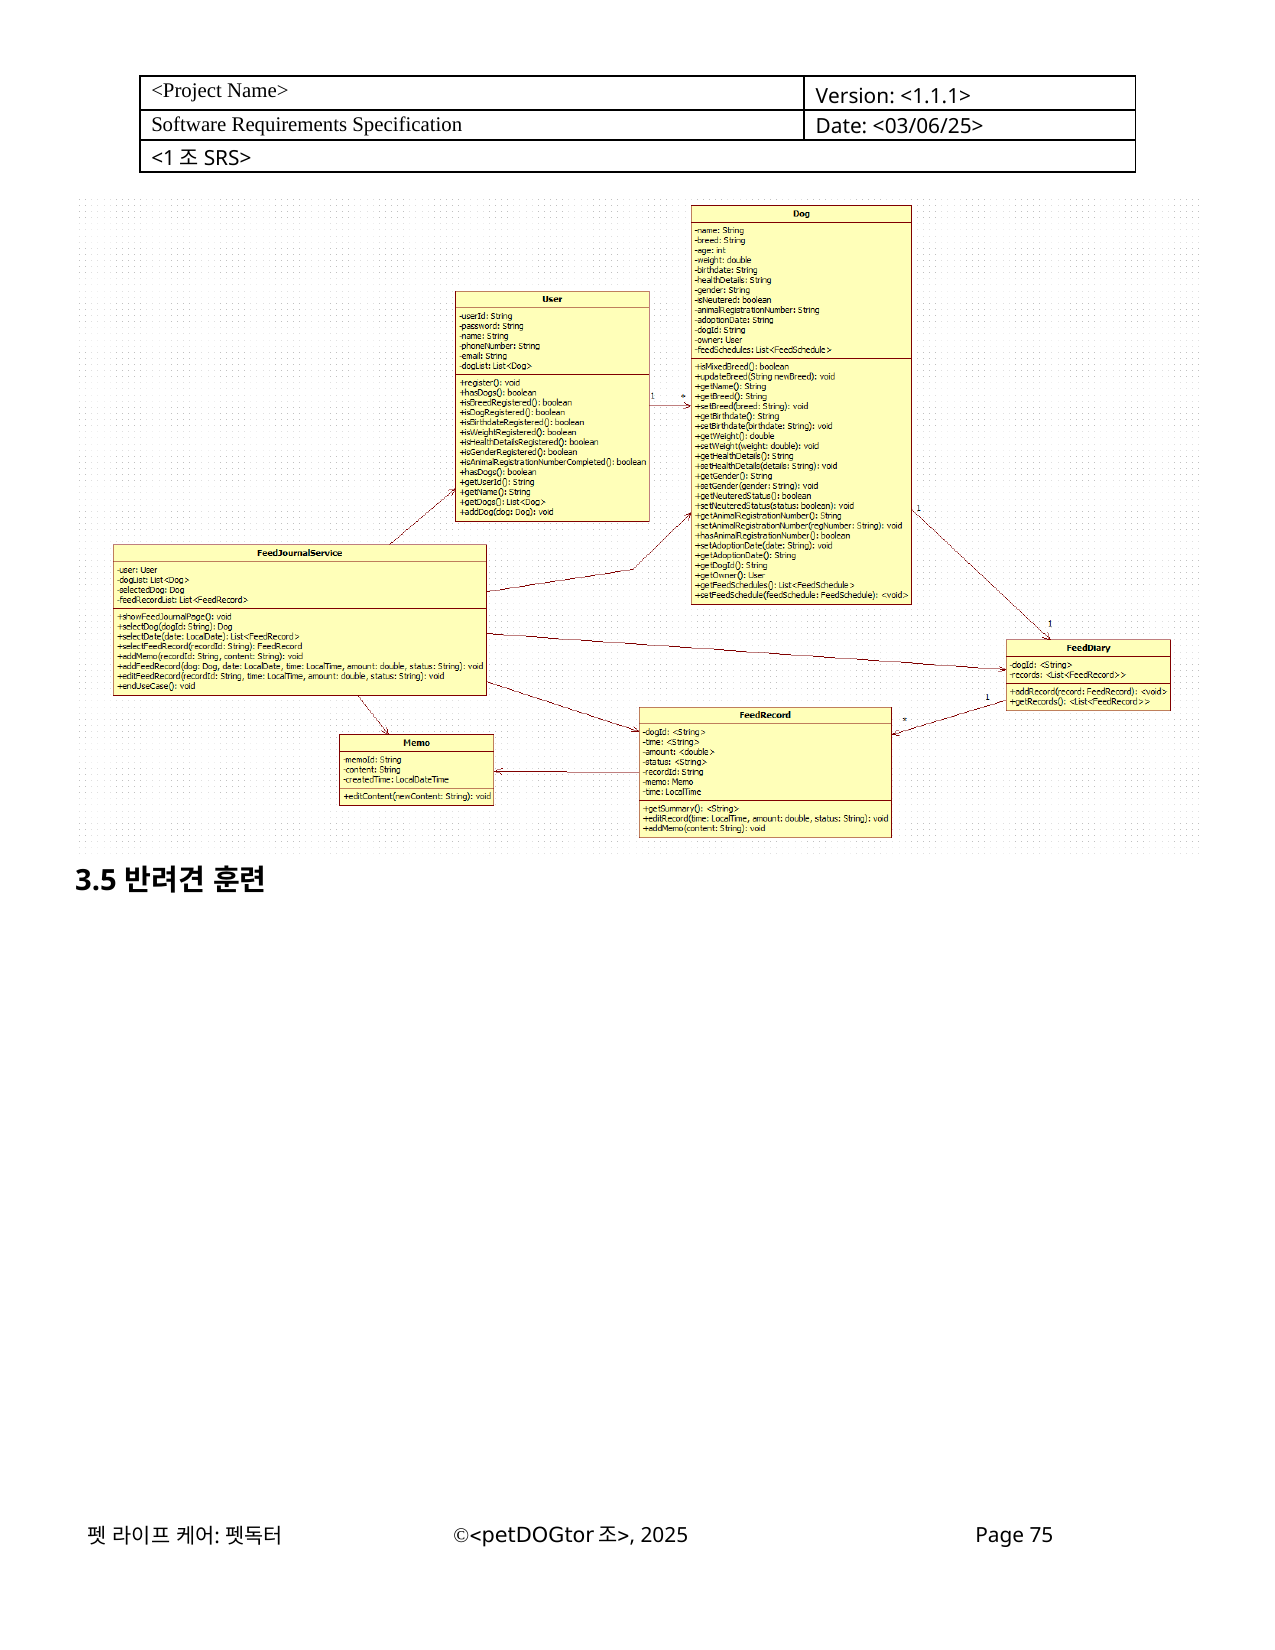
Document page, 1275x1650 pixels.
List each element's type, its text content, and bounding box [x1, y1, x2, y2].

text 3.5 반려견 훈련 [75, 857, 1200, 899]
picture [75, 197, 1200, 857]
